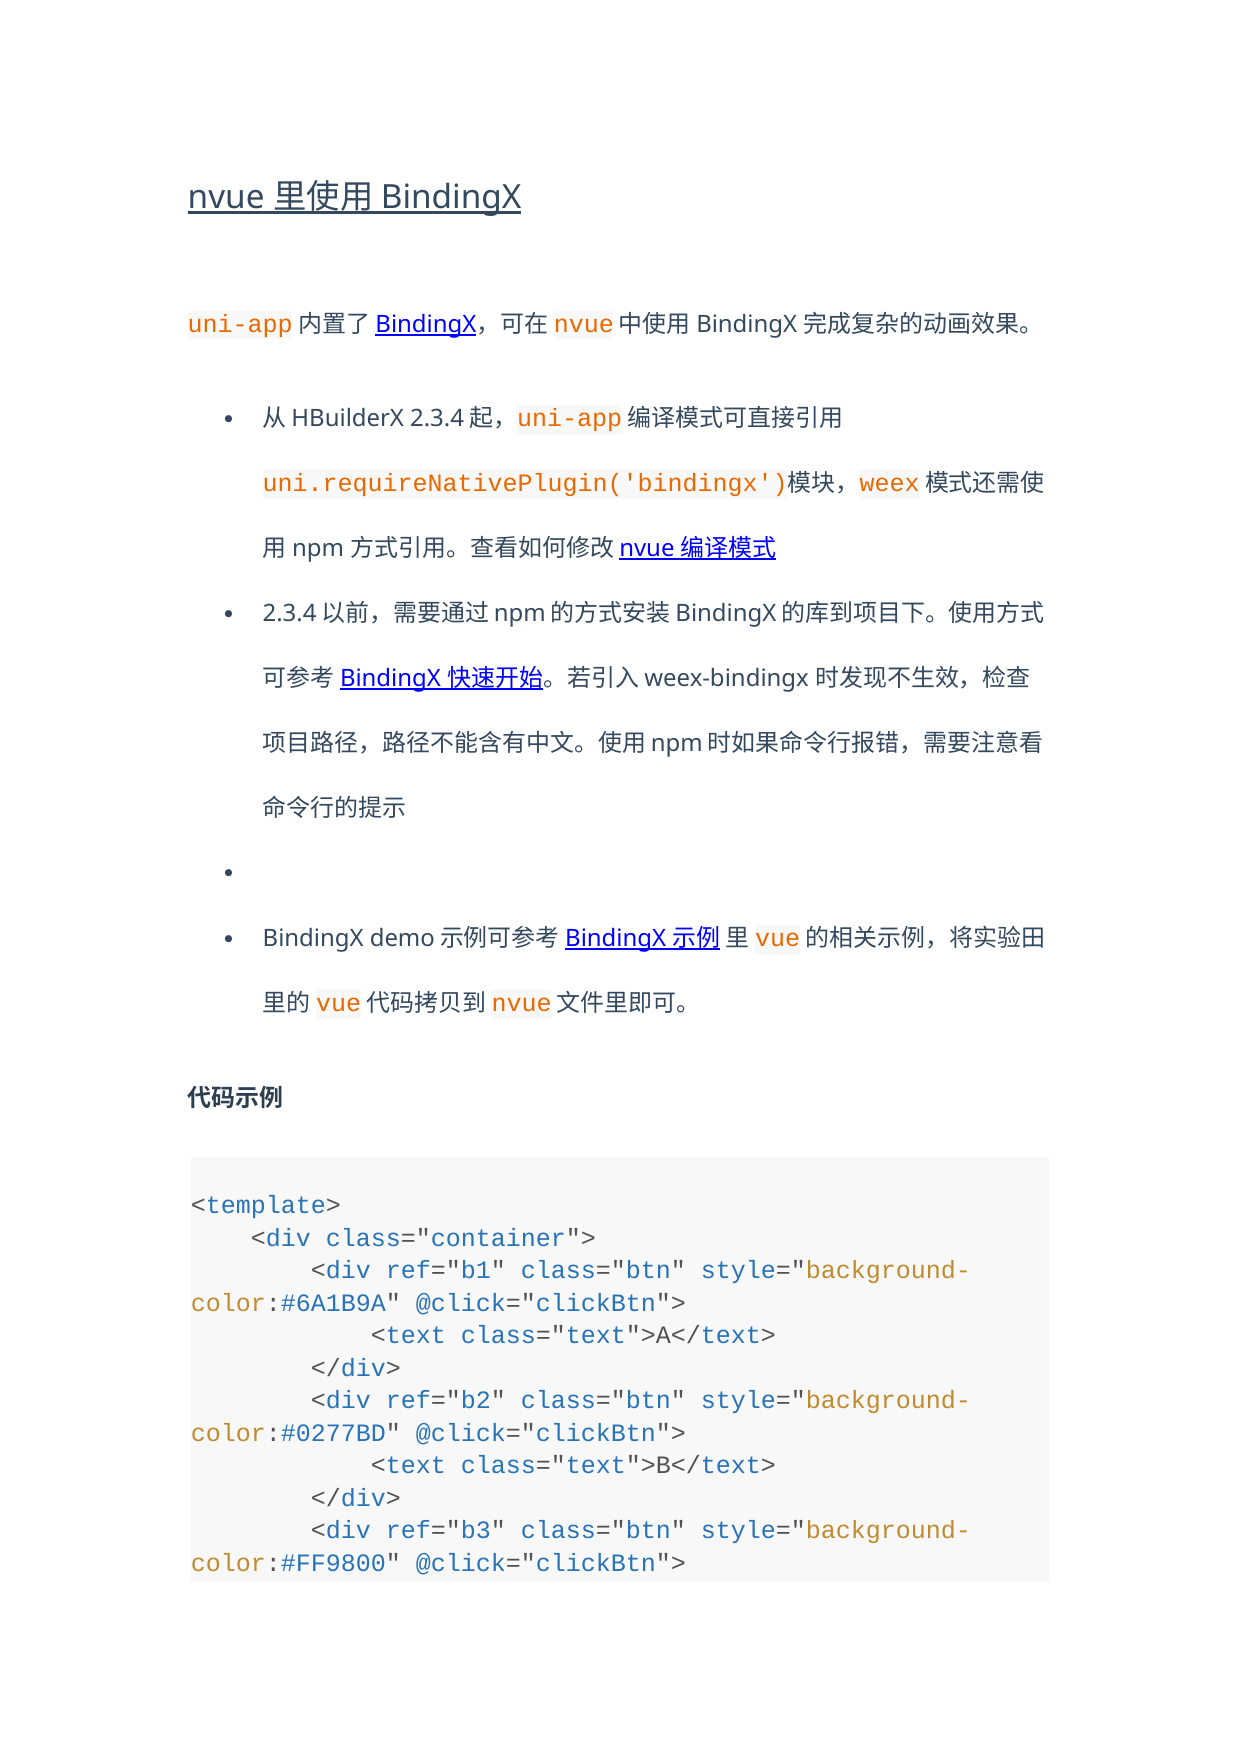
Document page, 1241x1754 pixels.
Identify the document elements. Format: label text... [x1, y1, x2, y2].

text <text class="text">A</text> [191, 1321, 1049, 1353]
text </div> [191, 1353, 1049, 1386]
list 2.3.4以前，需要通过npm的方式安装BindingX的库到项目下。使用方式可参考 BindingX 快速开始。若引入 weex-bindingx 时发现不生效，检查项目路径，路径不能含有中文。使用npm时如果命令行报错，需要注意看命令行的提示 [225, 578, 1053, 838]
subtitle nvue 里使用 BindingX [187, 162, 1053, 227]
text <template> [191, 1191, 1049, 1223]
text uni-app 内置了 BindingX，可在 nvue 中使用 BindingX 完成复杂的动画效果。 [187, 289, 1053, 354]
text <div ref="b1" class="btn" style="background-color:#6A1B9A" @click="clickBtn"> [191, 1256, 1049, 1321]
text <div class="container"> [191, 1223, 1049, 1256]
text </div> [191, 1483, 1049, 1516]
text <div ref="b2" class="btn" style="background-color:#0277BD" @click="clickBtn"> [191, 1386, 1049, 1451]
text <div ref="b3" class="btn" style="background-color:#FF9800" @click="clickBtn"> [191, 1516, 1049, 1581]
text <text class="text">B</text> [191, 1451, 1049, 1483]
list BindingX demo示例可参考 BindingX 示例 里 vue 的相关示例，将实验田里的 vue 代码拷贝到 nvue 文件里即可。 [225, 903, 1053, 1033]
text 代码示例 [187, 1063, 1053, 1128]
list 从HBuilderX 2.3.4起，uni-app 编译模式可直接引用uni.requireNativePlugin('bindingx')模块，weex 模式还需使用 npm 方式引用。查看如何修改 nvue 编译模式 [225, 383, 1053, 578]
